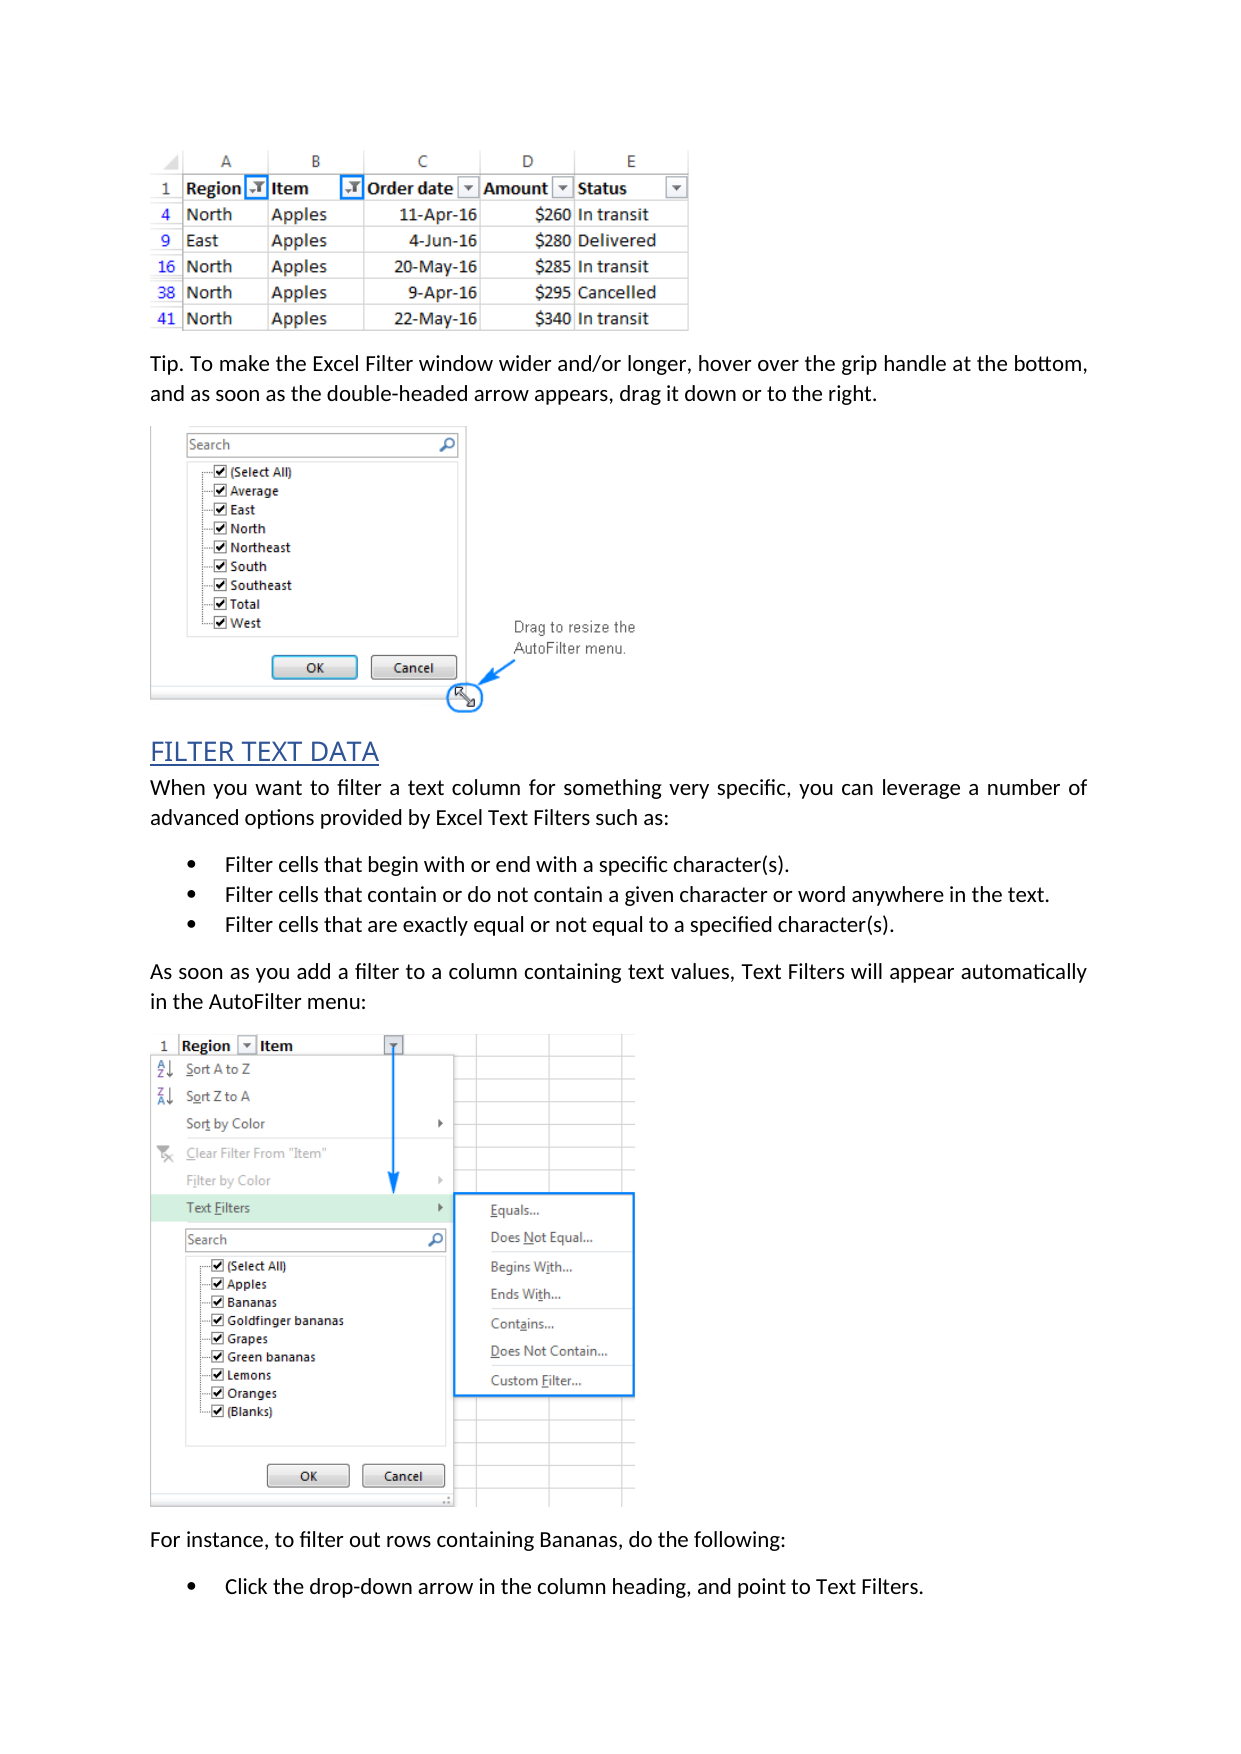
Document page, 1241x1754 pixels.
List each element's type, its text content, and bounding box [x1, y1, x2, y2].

text As soon as you add a filter to a column containing text values, Text Filters will appear automatically in the AutoFilter menu: [150, 957, 1090, 1015]
picture [150, 426, 644, 714]
list Filter cells that contain or do not contain a given character or word anywhere in the text. [187, 880, 1090, 908]
picture [150, 150, 689, 331]
list Click the drop-down arrow in the column heading, and point to Text Filters. [187, 1572, 1090, 1601]
picture [150, 1034, 636, 1507]
text When you want to filter a text column for something very specific, you can leverage a number of advanced options provided by Excel Text Filters such as: [150, 773, 1090, 831]
text Tip. To make the Excel Filter window wider and/or longer, hover over the grip handle at the bottom, and as soon as the double-headed arrow appears, drag it down or to the right. [150, 349, 1090, 408]
text For instance, to filter out rows containing Bananas, do the following: [150, 1526, 1090, 1554]
list Filter cells that are exactly equal or not equal to a specified character(s). [187, 910, 1090, 938]
subtitle FILTER TEXT DATA [150, 733, 1090, 770]
list Filter cells that begin with or end with a specific character(s). [187, 850, 1090, 878]
